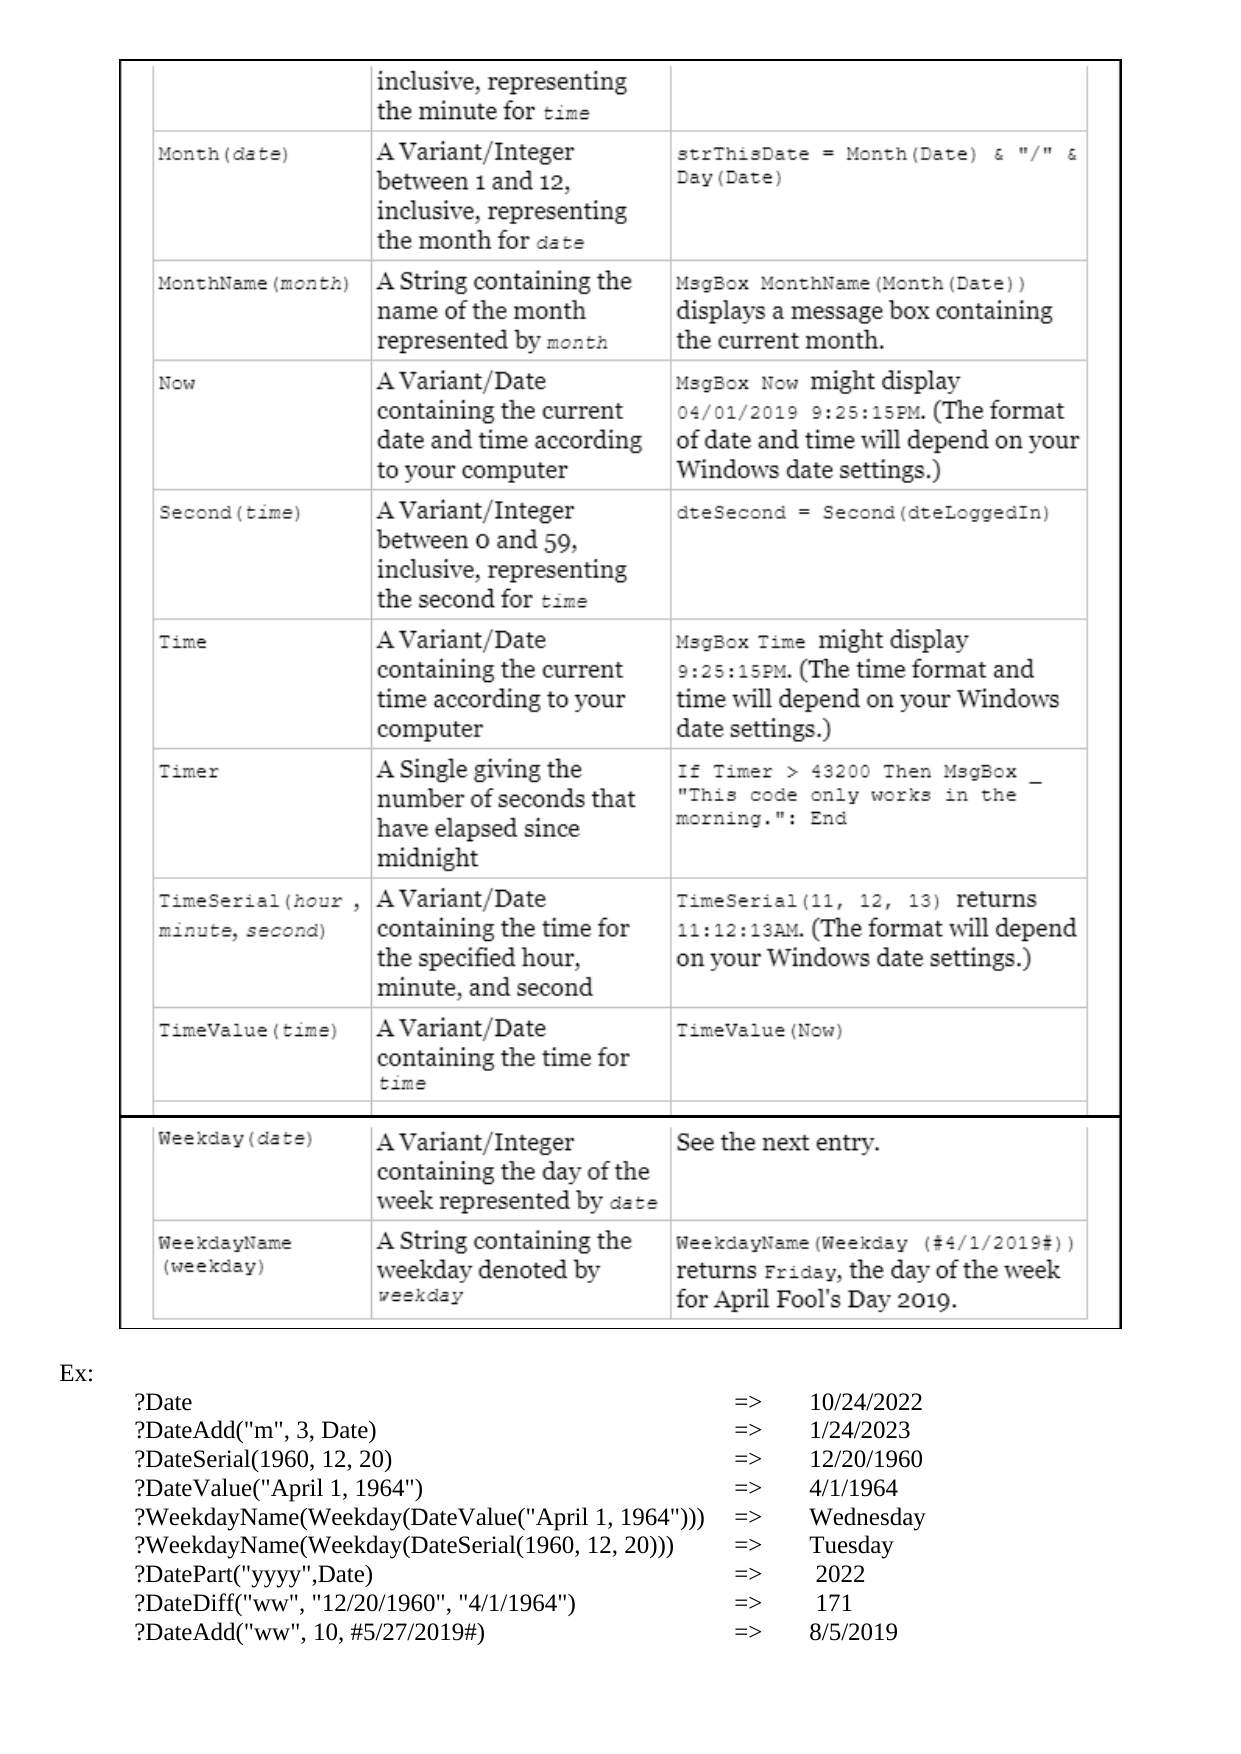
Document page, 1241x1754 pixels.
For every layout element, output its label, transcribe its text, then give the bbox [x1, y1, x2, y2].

text ?DateAdd("ww", 10, #5/27/2019#) => 8/5/2019 [59, 1617, 1181, 1646]
text ?WeekdayName(Weekday(DateValue("April 1, 1964"))) => Wednesday [59, 1502, 1181, 1531]
text ?DateDiff("ww", "12/20/1960", "4/1/1964") => 171 [59, 1588, 1181, 1617]
text ?Date => 10/24/2022 [59, 1387, 1181, 1416]
text ?DatePart("yyyy",Date) => 2022 [59, 1559, 1181, 1588]
picture [120, 61, 1120, 1115]
text ?DateValue("April 1, 1964") => 4/1/1964 [59, 1473, 1181, 1502]
text ?DateSerial(1960, 12, 20) => 12/20/1960 [59, 1444, 1181, 1473]
text ?DateAdd("m", 3, Date) => 1/24/2023 [59, 1416, 1181, 1444]
picture [120, 1118, 1120, 1328]
text ?WeekdayName(Weekday(DateSerial(1960, 12, 20))) => Tuesday [59, 1531, 1181, 1559]
text Ex: [59, 1358, 1181, 1387]
